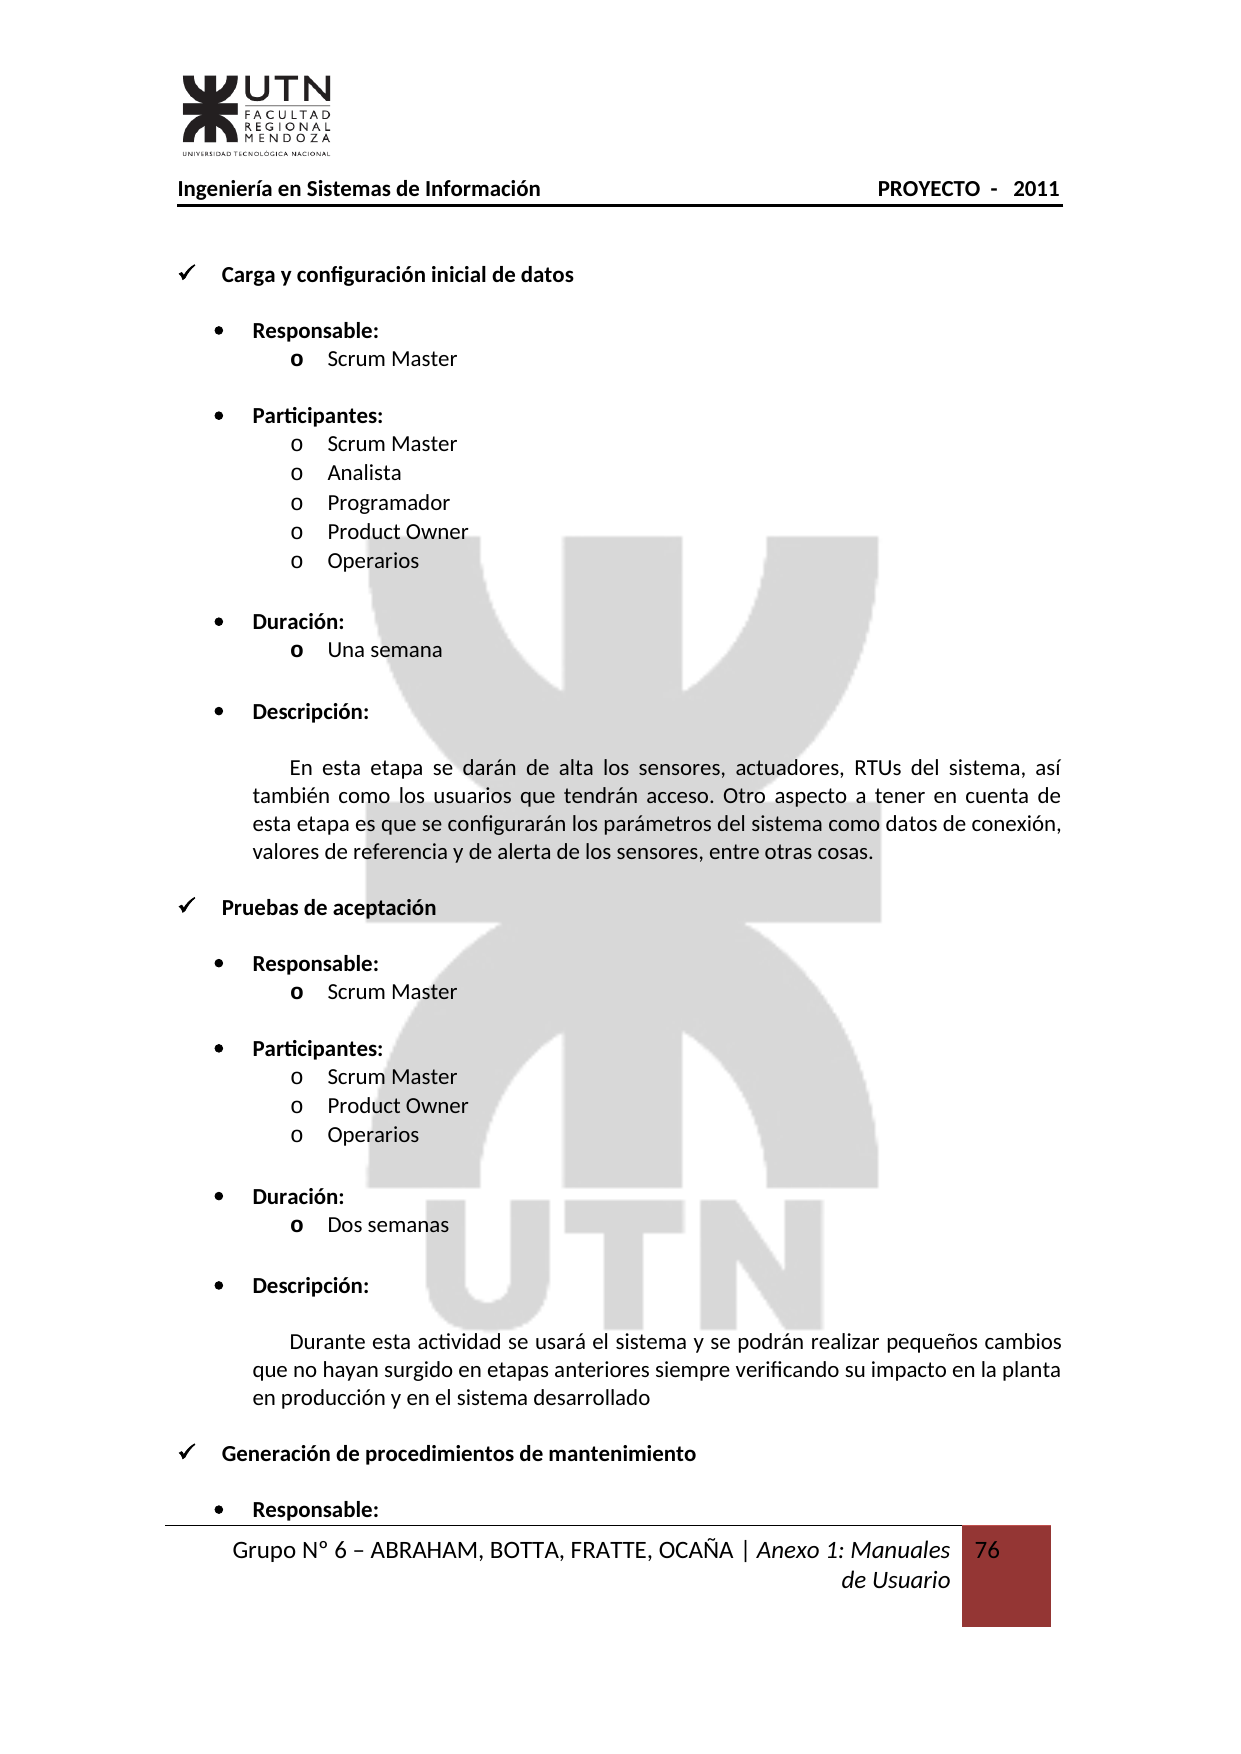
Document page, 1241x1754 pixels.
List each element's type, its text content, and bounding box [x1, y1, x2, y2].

picture [177, 73, 334, 162]
list Product Owner [290, 517, 1063, 546]
list Generación de procedimientos de mantenimiento [177, 1439, 1063, 1467]
list Analista [290, 458, 1063, 488]
list Operarios [290, 1121, 1063, 1150]
list Pruebas de aceptación [177, 893, 1063, 921]
list Durante esta actividad se usará el sistema y se podrán realizar pequeños cambios que no hayan surgido en etapas anteriores siempre verificando su impacto en la planta en producción y en el sistema desarrollado [252, 1327, 1063, 1411]
list Scrum Master [290, 429, 1063, 458]
list Participantes: [215, 1034, 1063, 1062]
list Una semana [290, 635, 1063, 664]
list Scrum Master [290, 977, 1063, 1006]
list Programador [290, 488, 1063, 517]
list Carga y configuración inicial de datos [177, 260, 1063, 288]
list Operarios [290, 546, 1063, 575]
list Product Owner [290, 1091, 1063, 1121]
list Duración: [215, 607, 1063, 635]
list Descripción: [215, 697, 1063, 725]
list Responsable: [215, 316, 1063, 344]
list Duración: [215, 1182, 1063, 1210]
list Responsable: [215, 949, 1063, 977]
list Scrum Master [290, 344, 1063, 373]
list Descripción: [215, 1271, 1063, 1299]
list En esta etapa se darán de alta los sensores, actuadores, RTUs del sistema, así también como los usuarios que tendrán acceso. Otro aspecto a tener en cuenta de esta etapa es que se configurarán los parámetros del sistema como datos de conexión, valores de referencia y de alerta de los sensores, entre otras cosas. [252, 753, 1063, 865]
list Participantes: [215, 401, 1063, 429]
list Dos semanas [290, 1210, 1063, 1239]
list Scrum Master [290, 1062, 1063, 1091]
list Responsable: [215, 1495, 1063, 1523]
